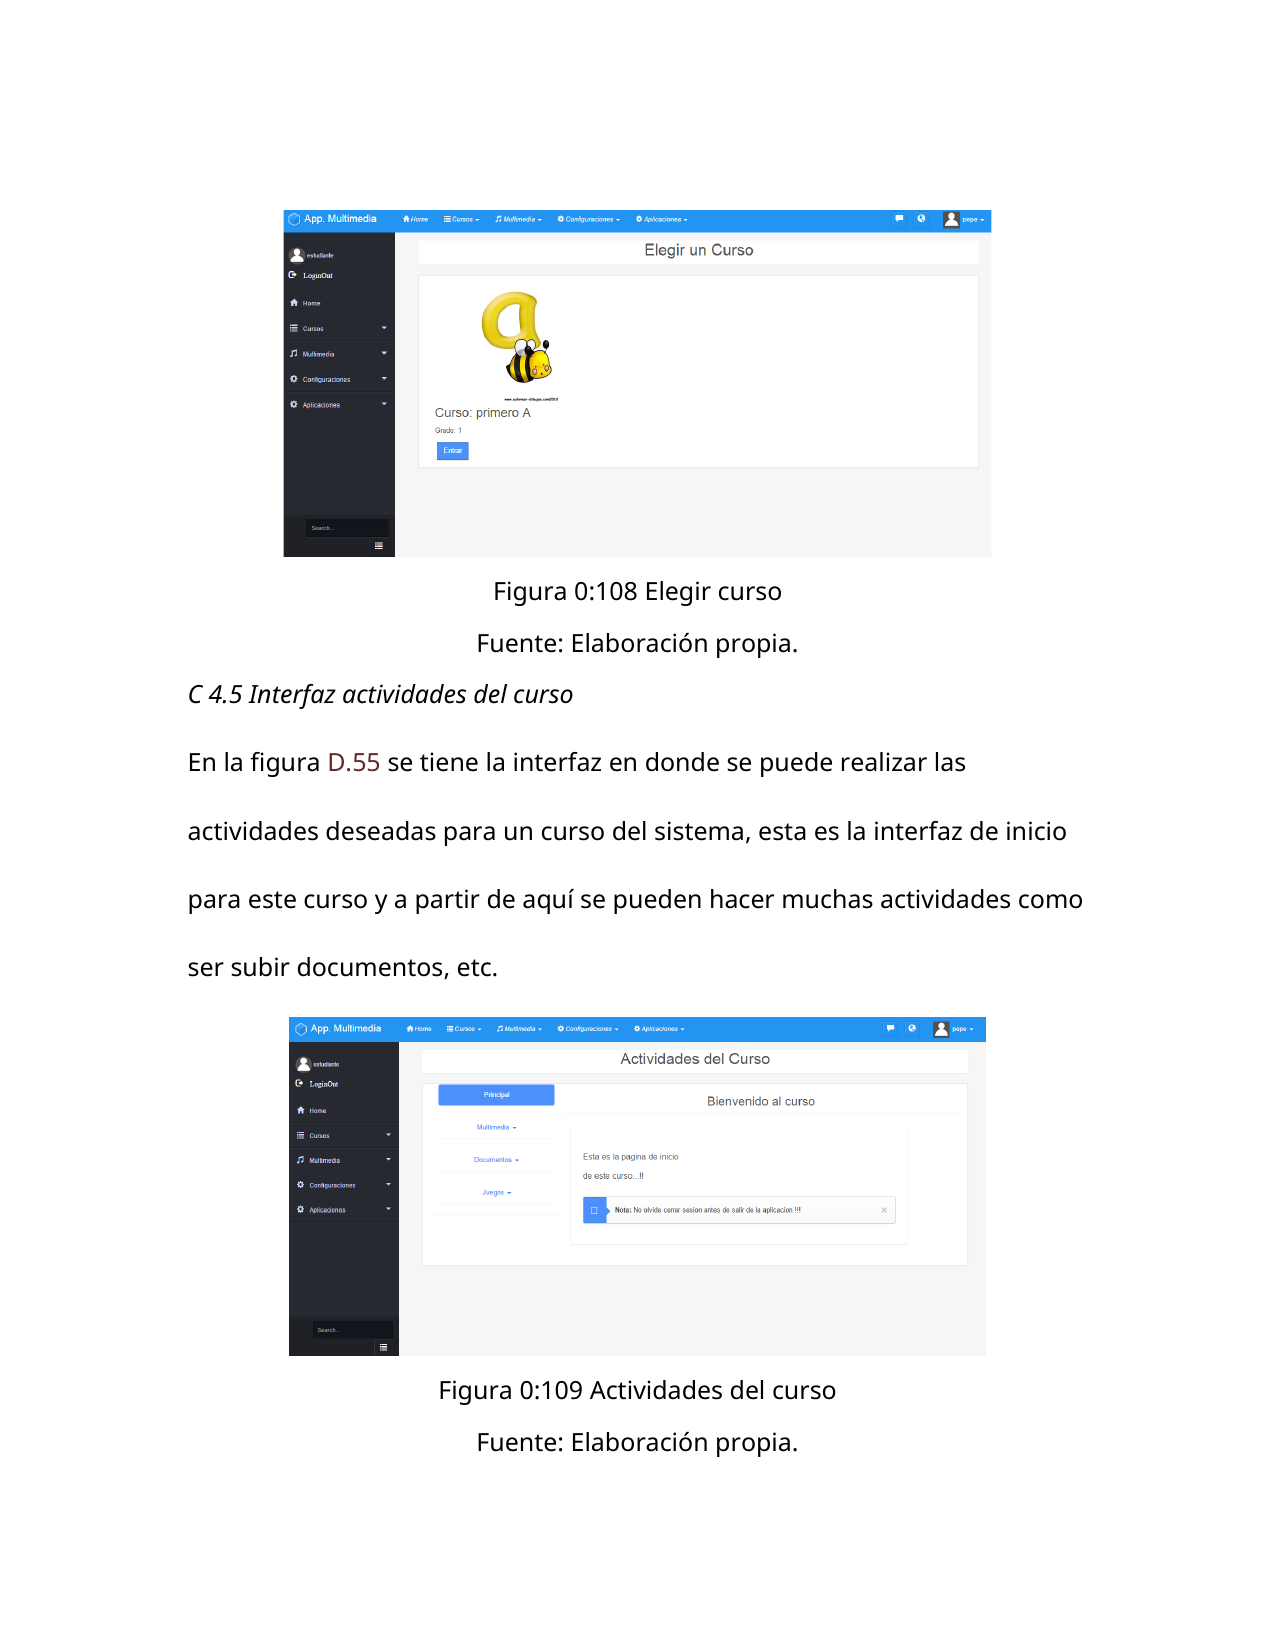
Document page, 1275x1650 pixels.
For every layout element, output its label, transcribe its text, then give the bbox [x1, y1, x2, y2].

text Fuente: Elaboración propia. [187, 625, 1087, 659]
text Fuente: Elaboración propia. [187, 1424, 1087, 1458]
subtitle C 4.5 Interfaz actividades del curso [187, 677, 1087, 711]
text En la figura D.55 se tiene la interfaz en donde se puede realizar las actividades deseadas para un curso del sistema, esta es la interfaz de inicio para este curso y a partir de aquí se pueden hacer muchas actividades como ser subir documentos, etc. [187, 745, 1087, 983]
